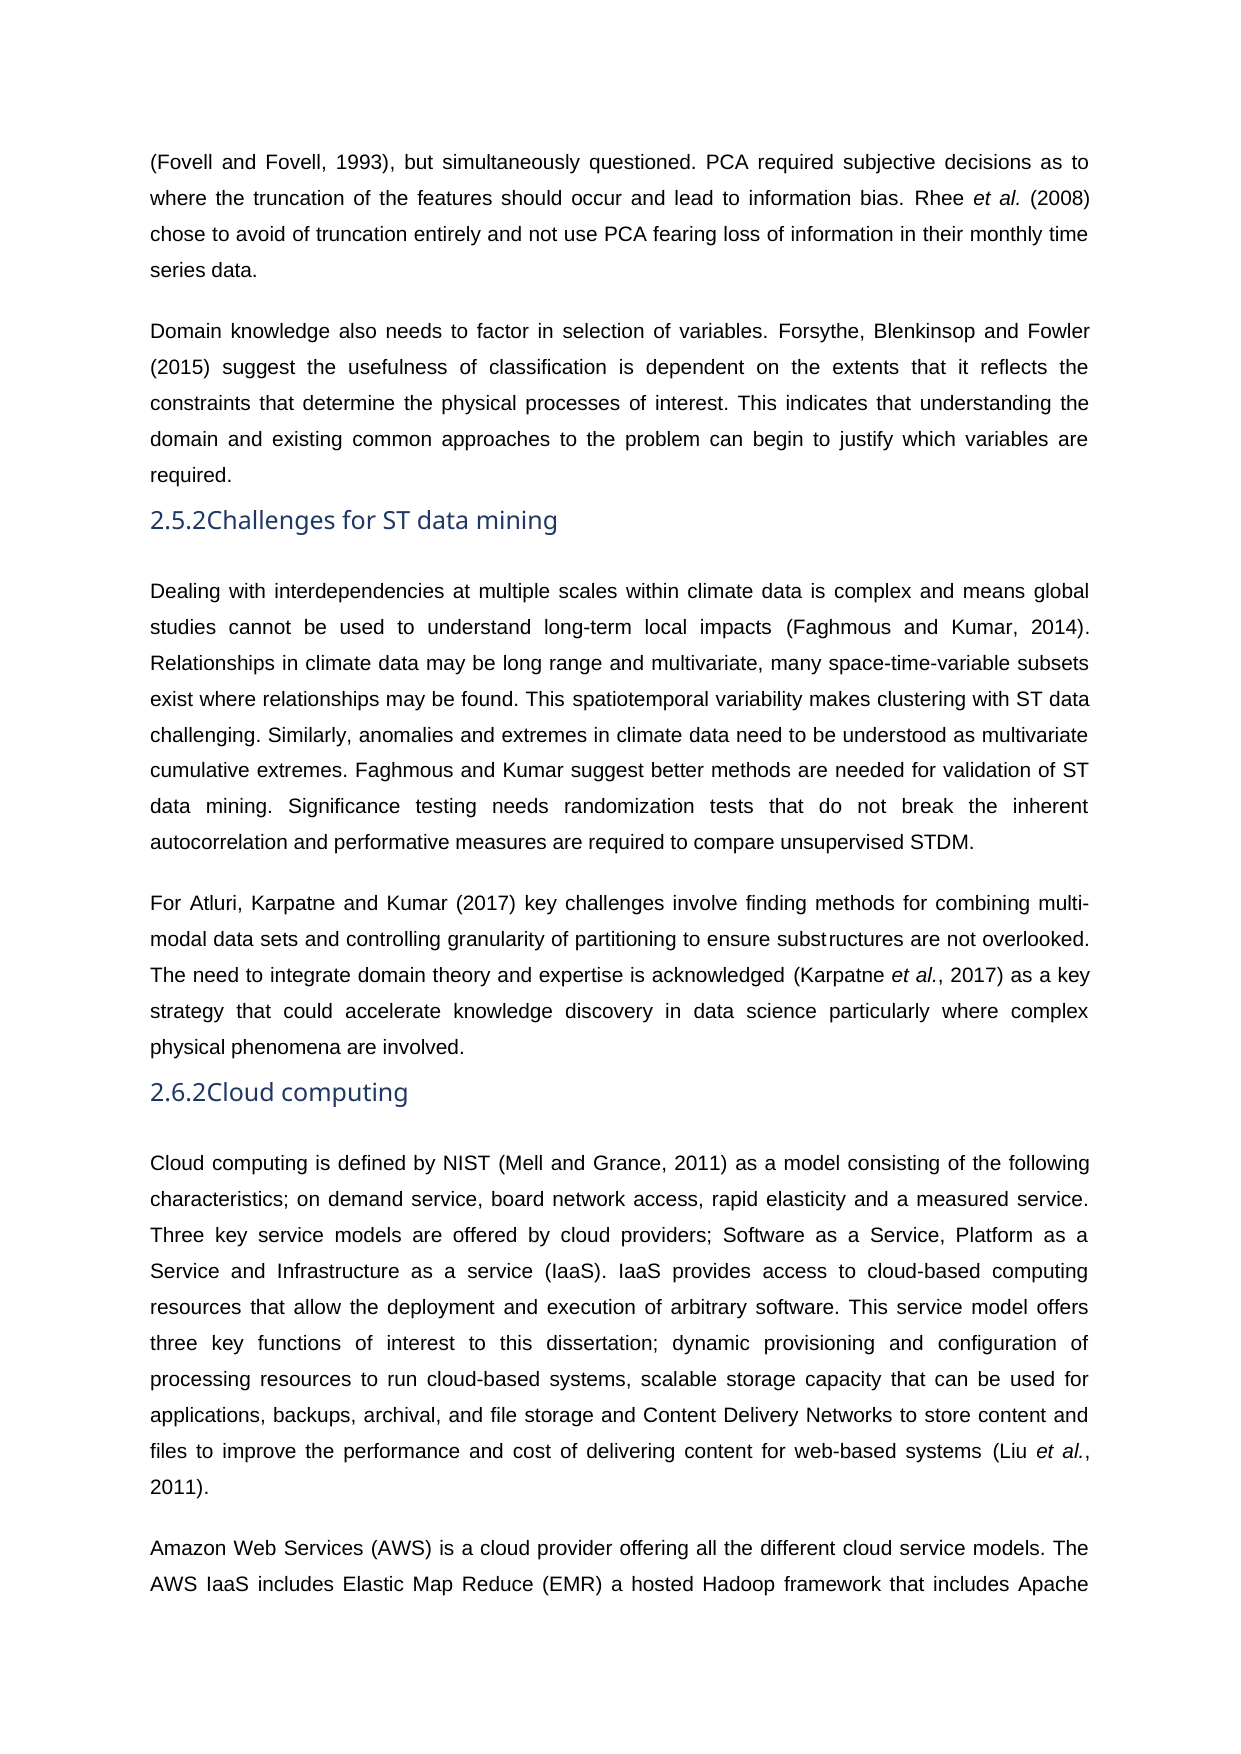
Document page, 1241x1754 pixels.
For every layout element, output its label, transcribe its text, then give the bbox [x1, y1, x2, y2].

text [150, 1535, 1090, 1595]
text Cloud computing is defined by NIST (Mell and Grance, 2011) as a model consisting of the following characteristics; on demand service, board network access, rapid elasticity and a measured service. Three key service models are offered by cloud providers; Software as a Service, Platform as a Service and Infrastructure as a service (IaaS). IaaS provides access to cloud-based computing resources that allow the deployment and execution of arbitrary software. This service model offers three key functions of interest to this dissertation; dynamic provisioning and configuration of processing resources to run cloud-based systems, scalable storage capacity that can be used for applications, backups, archival, and file storage and Content Delivery Networks to store content and files to improve the performance and cost of delivering content for web-based systems (Liu et al., 2011). [150, 1151, 1090, 1498]
text Domain knowledge also needs to factor in selection of variables. Forsythe, Blenkinsop and Fowler (2015) suggest the usefulness of classification is dependent on the extents that it reflects the constraints that determine the physical processes of interest. This indicates that understanding the domain and existing common approaches to the problem can begin to justify which variables are required. [150, 319, 1090, 486]
text For Atluri, Karpatne and Kumar (2017) key challenges involve finding methods for combining multi-modal data sets and controlling granularity of partitioning to ensure substructures are not overlooked. The need to integrate domain theory and expertise is acknowledged (Karpatne et al., 2017) as a key strategy that could accelerate knowledge discovery in data science particularly where complex physical phenomena are involved. [150, 891, 1090, 1059]
subtitle Challenges for ST data mining [150, 503, 1090, 537]
subtitle Cloud computing [150, 1075, 1090, 1109]
text Dealing with interdependencies at multiple scales within climate data is complex and means global studies cannot be used to understand long-term local impacts (Faghmous and Kumar, 2014). Relationships in climate data may be long range and multivariate, many space-time-variable subsets exist where relationships may be found. This spatiotemporal variability makes clustering with ST data challenging. Similarly, anomalies and extremes in climate data need to be understood as multivariate cumulative extremes. Faghmous and Kumar suggest better methods are needed for validation of ST data mining. Significance testing needs randomization tests that do not break the inherent autocorrelation and performative measures are required to compare unsupervised STDM. [150, 579, 1090, 854]
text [150, 150, 1090, 282]
